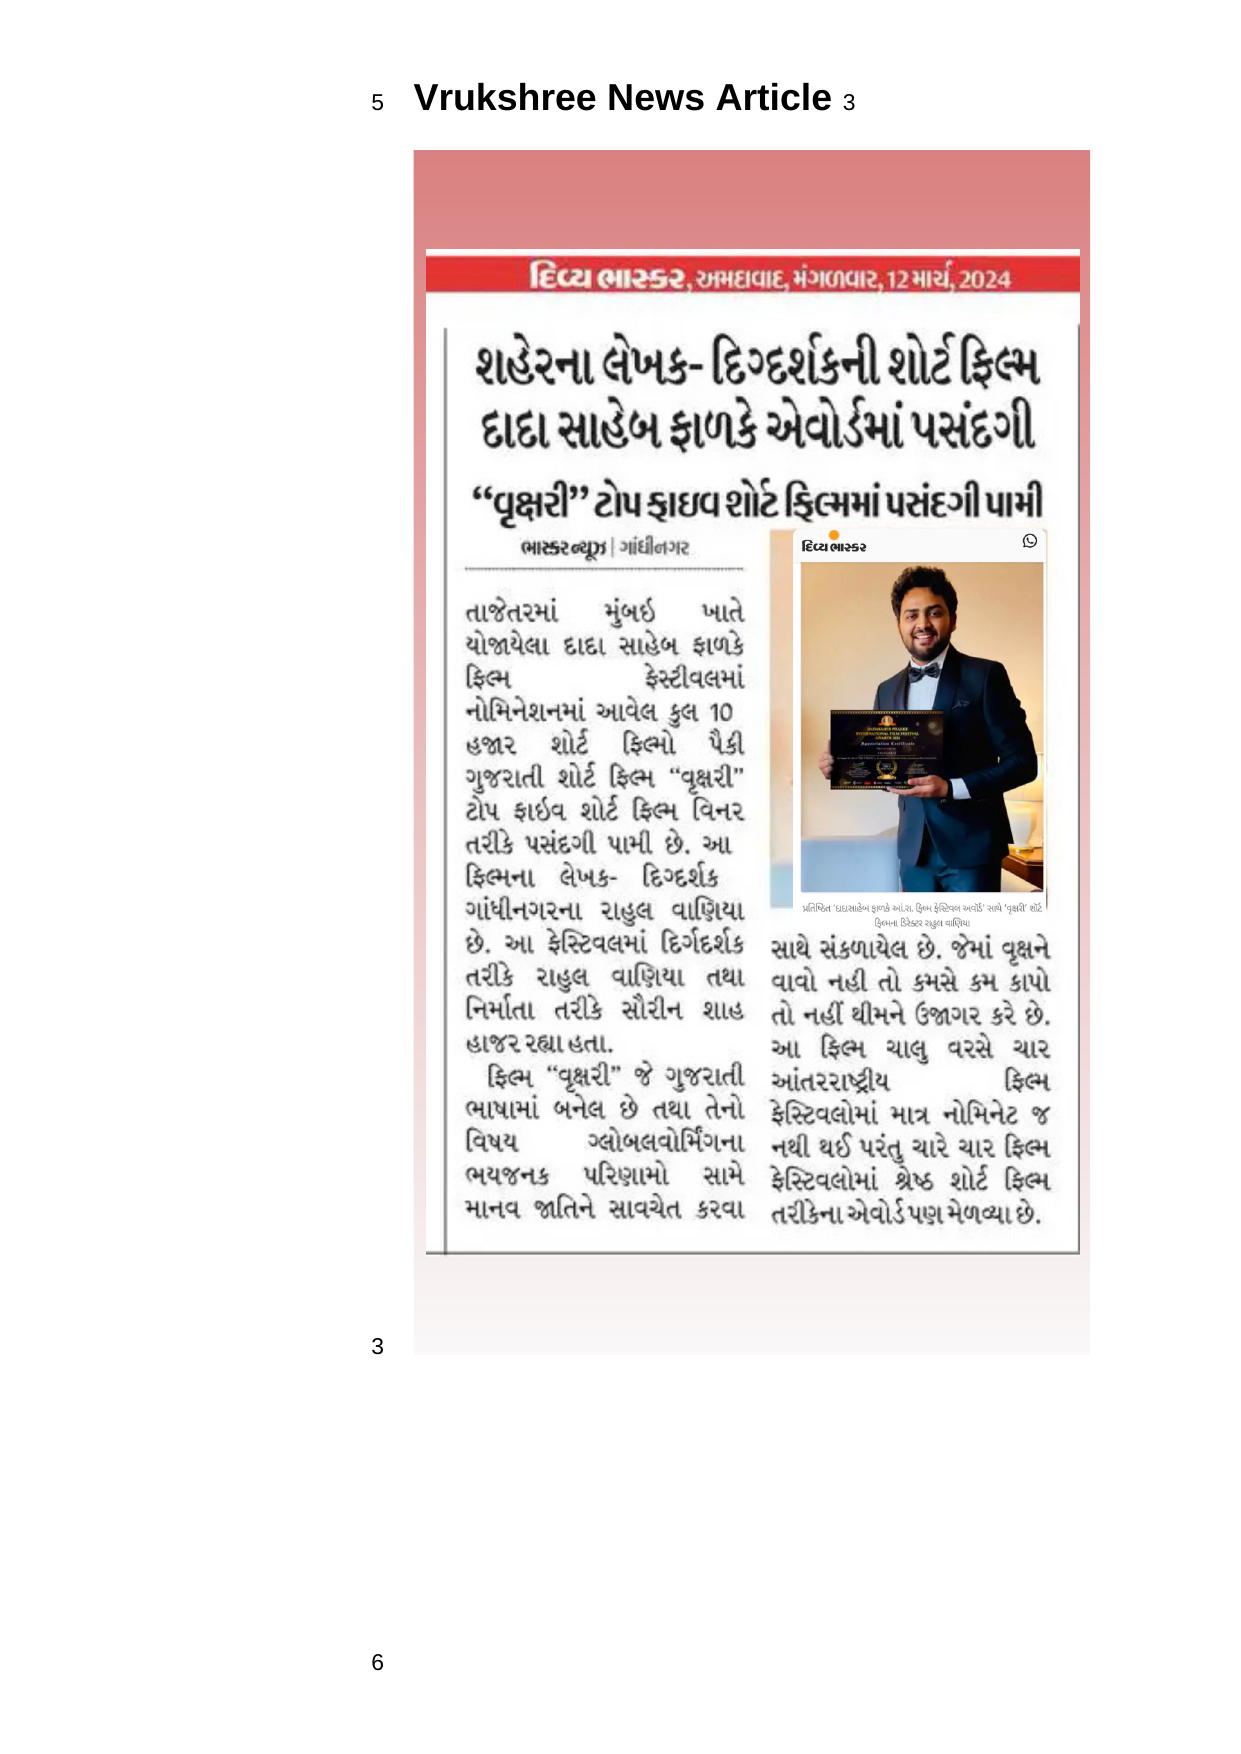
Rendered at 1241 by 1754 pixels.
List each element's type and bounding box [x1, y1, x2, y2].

picture [413, 150, 1091, 1355]
